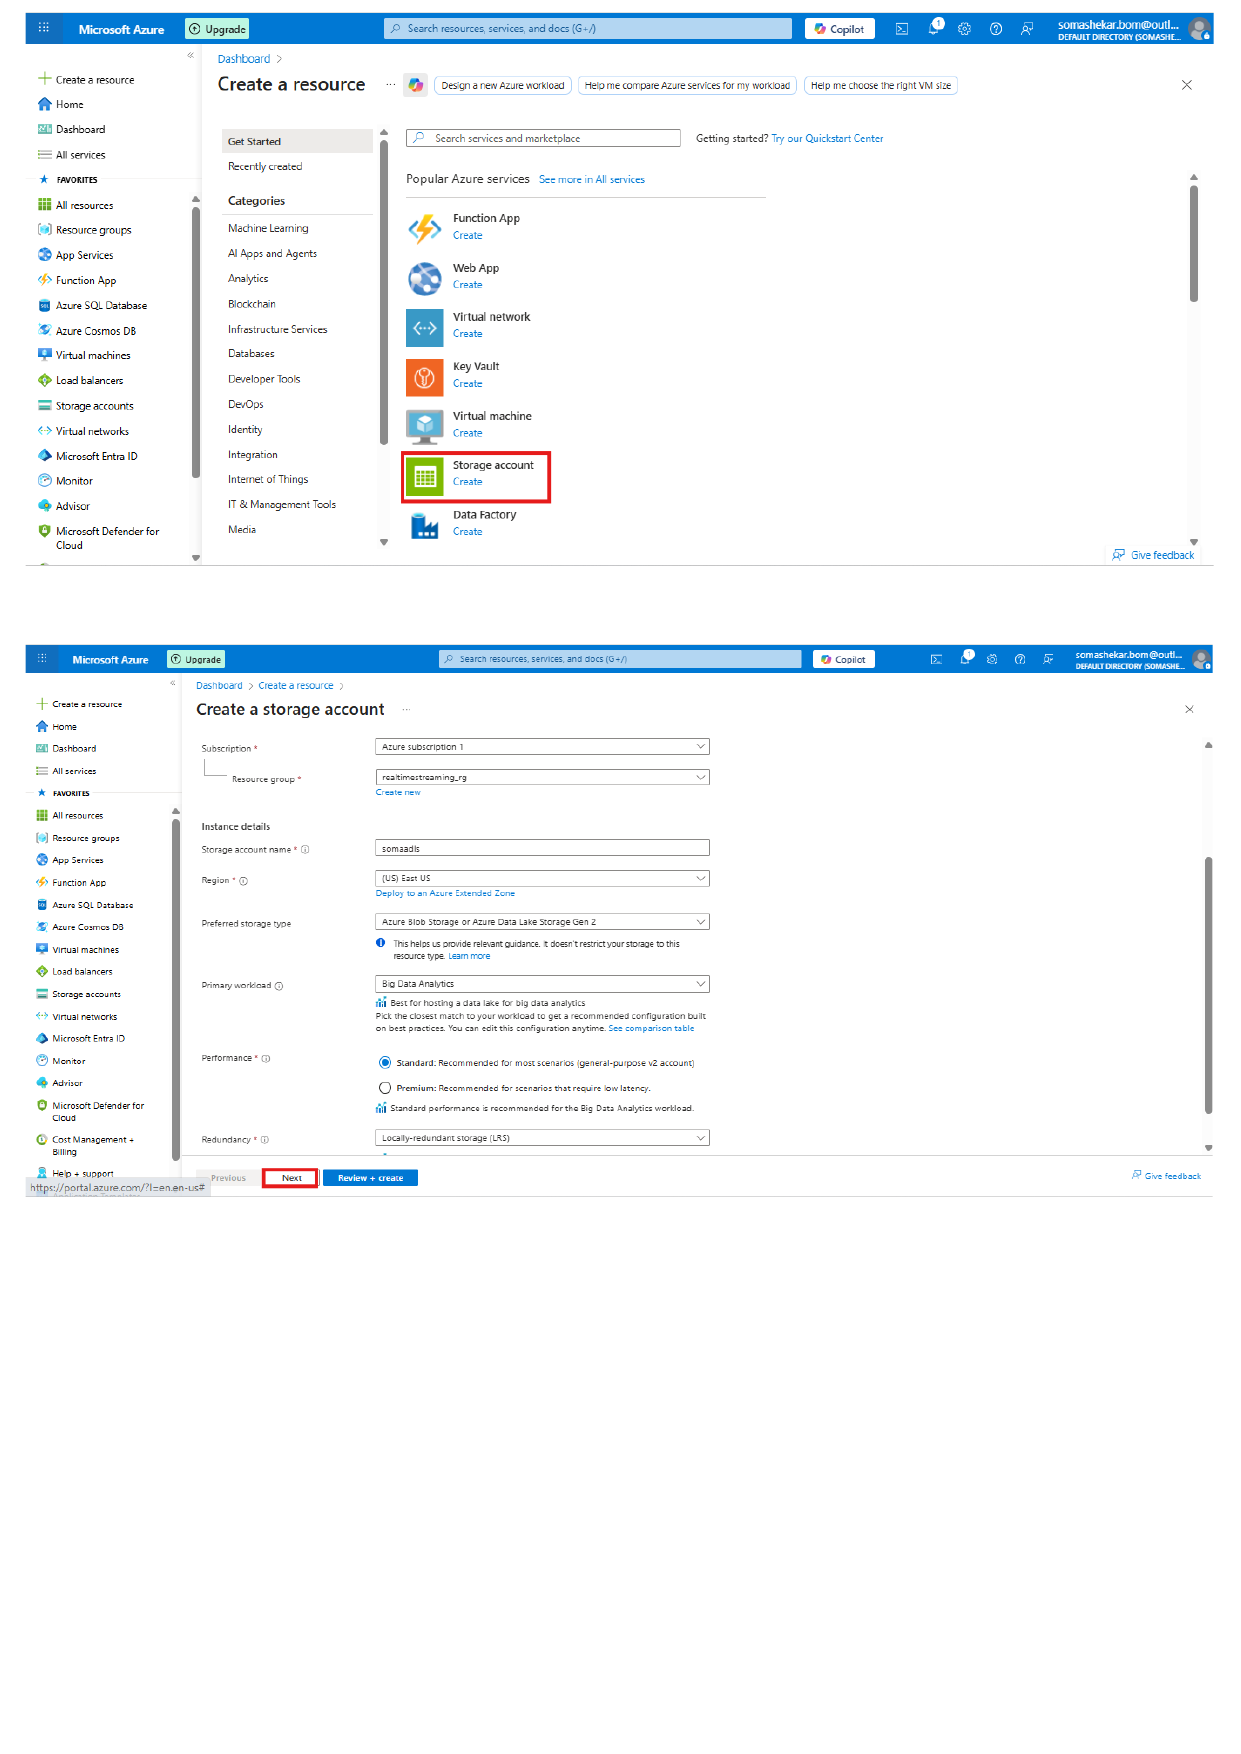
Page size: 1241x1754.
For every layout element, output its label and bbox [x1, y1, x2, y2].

picture [25, 643, 1213, 1197]
picture [25, 9, 1214, 566]
